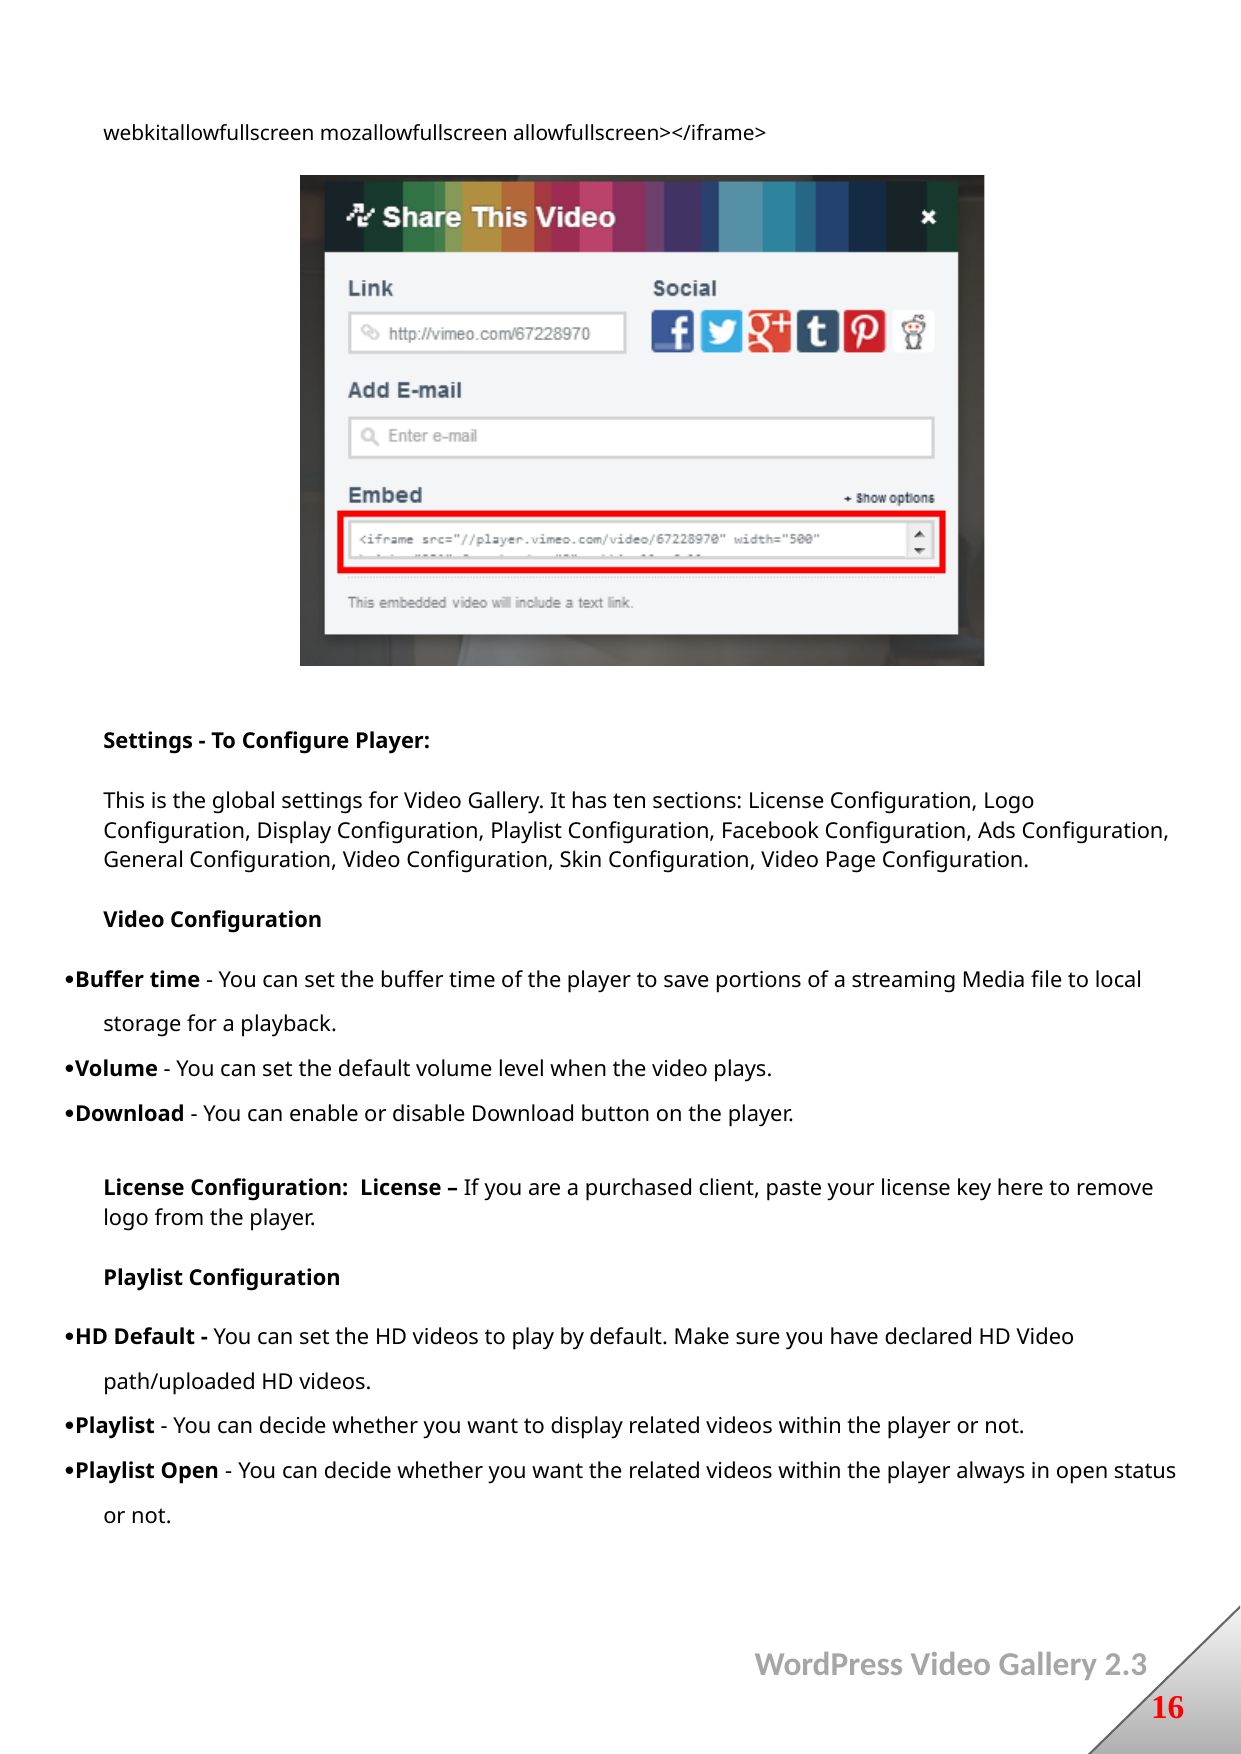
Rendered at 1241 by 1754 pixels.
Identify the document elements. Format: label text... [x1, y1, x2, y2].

list Volume - You can set the default volume level when the video plays. [66, 1053, 1181, 1083]
list HD Default - You can set the HD videos to play by default. Make sure you have declared HD Video path/uploaded HD videos. [66, 1321, 1181, 1396]
list Playlist - You can decide whether you want to display related videos within the player or not. [66, 1410, 1181, 1440]
text Playlist Configuration [103, 1261, 1181, 1291]
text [103, 118, 1181, 147]
text License Configuration: License – If you are a purchased client, paste your license key here to remove logo from the player. [103, 1172, 1181, 1232]
list Download - You can enable or disable Download button on the player. [66, 1098, 1181, 1127]
list Playlist Open - You can decide whether you want the related videos within the player always in open status or not. [66, 1455, 1181, 1529]
list Buffer time - You can set the buffer time of the player to save portions of a streaming Media file to local storage for a playback. [66, 963, 1181, 1038]
picture [300, 175, 985, 666]
text Video Configuration [103, 904, 1181, 934]
text This is the global settings for Video Gallery. It has ten sections: License Configuration, Logo Configuration, Display Configuration, Playlist Configuration, Facebook Configuration, Ads Configuration, General Configuration, Video Configuration, Skin Configuration, Video Page Configuration. [103, 785, 1181, 874]
text Settings - To Configure Player: [103, 725, 1181, 755]
